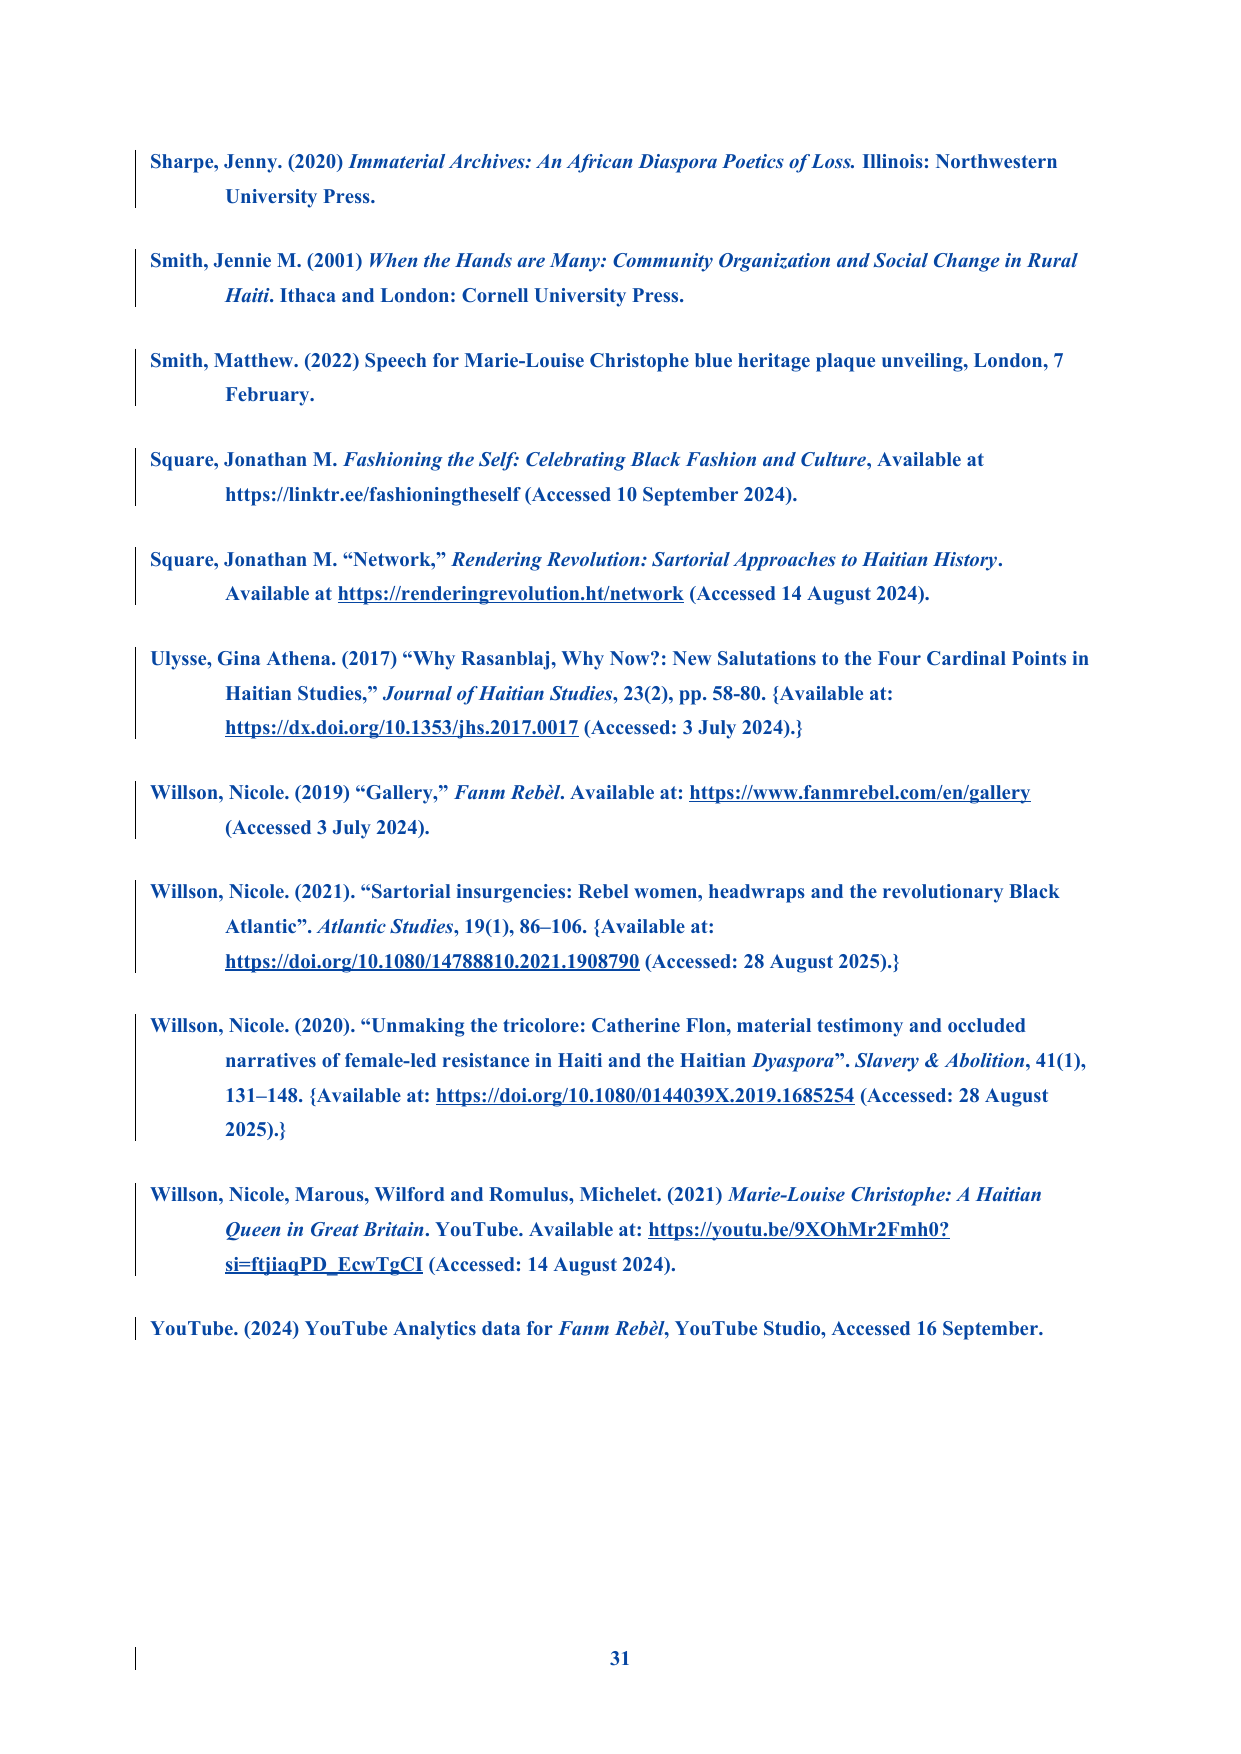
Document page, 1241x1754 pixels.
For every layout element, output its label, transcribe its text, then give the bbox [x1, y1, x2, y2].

text Square, Jonathan M. “Network,” Rendering Revolution: Sartorial Approaches to Haitian History. Available at https://renderingrevolution.ht/network (Accessed 14 August 2024). [150, 547, 1090, 605]
text Sharpe, Jenny. (2020) Immaterial Archives: An African Diaspora Poetics of Loss. Illinois: Northwestern University Press. [150, 150, 1090, 208]
text Square, Jonathan M. Fashioning the Self: Celebrating Black Fashion and Culture, Available at https://linktr.ee/fashioningtheself (Accessed 10 September 2024). [150, 448, 1090, 506]
text Ulysse, Gina Athena. (2017) “Why Rasanblaj, Why Now?: New Salutations to the Four Cardinal Points in Haitian Studies,” Journal of Haitian Studies, 23(2), pp. 58-80. {Available at: https://dx.doi.org/10.1353/jhs.2017.0017 (Accessed: 3 July 2024).} [150, 647, 1090, 739]
text Willson, Nicole, Marous, Wilford and Romulus, Michelet. (2021) Marie-Louise Christophe: A Haitian Queen in Great Britain. YouTube. Available at: https://youtu.be/9XOhMr2Fmh0?si=ftjiaqPD_EcwTgCI (Accessed: 14 August 2024). [150, 1183, 1090, 1276]
text Smith, Matthew. (2022) Speech for Marie-Louise Christophe blue heritage plaque unveiling, London, 7 February. [150, 349, 1090, 406]
text YouTube. (2024) YouTube Analytics data for Fanm Rebèl, YouTube Studio, Accessed 16 September. [150, 1317, 1090, 1340]
text Willson, Nicole. (2020). “Unmaking the tricolore: Catherine Flon, material testimony and occluded narratives of female-led resistance in Haiti and the Haitian Dyaspora”. Slavery & Abolition, 41(1), 131–148. {Available at: https://doi.org/10.1080/0144039X.2019.1685254 (Accessed: 28 August 2025).} [150, 1014, 1090, 1141]
text Smith, Jennie M. (2001) When the Hands are Many: Community Organization and Social Change in Rural Haiti. Ithaca and London: Cornell University Press. [150, 249, 1090, 307]
text Willson, Nicole. (2021). “Sartorial insurgencies: Rebel women, headwraps and the revolutionary Black Atlantic”. Atlantic Studies, 19(1), 86–106. {Available at: https://doi.org/10.1080/14788810.2021.1908790 (Accessed: 28 August 2025).} [150, 880, 1090, 973]
text Willson, Nicole. (2019) “Gallery,” Fanm Rebèl. Available at: https://www.fanmrebel.com/en/gallery (Accessed 3 July 2024). [150, 781, 1090, 839]
